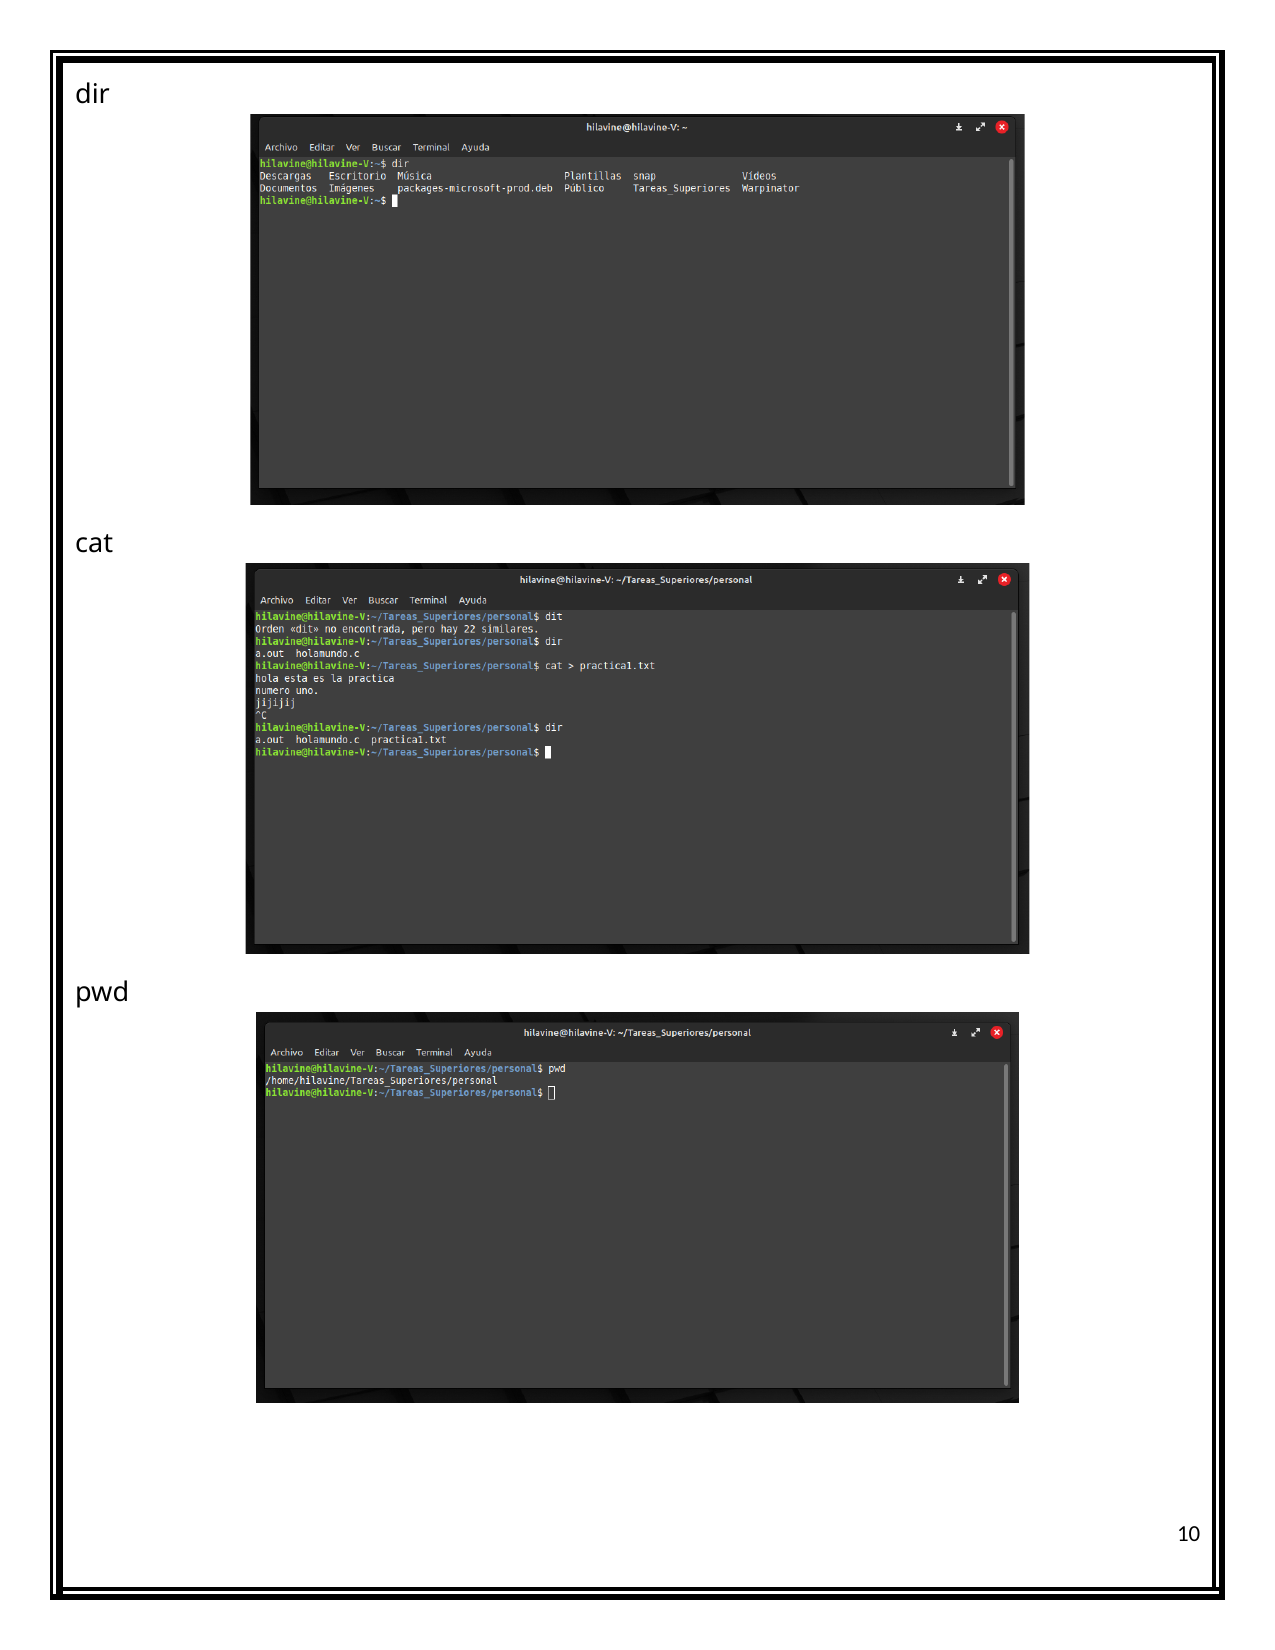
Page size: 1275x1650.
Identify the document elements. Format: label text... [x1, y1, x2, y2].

subtitle cat [75, 524, 1200, 561]
picture [245, 563, 1030, 954]
picture [256, 1012, 1019, 1403]
picture [250, 114, 1025, 505]
subtitle pwd [75, 972, 1200, 1009]
subtitle dir [75, 75, 1200, 112]
